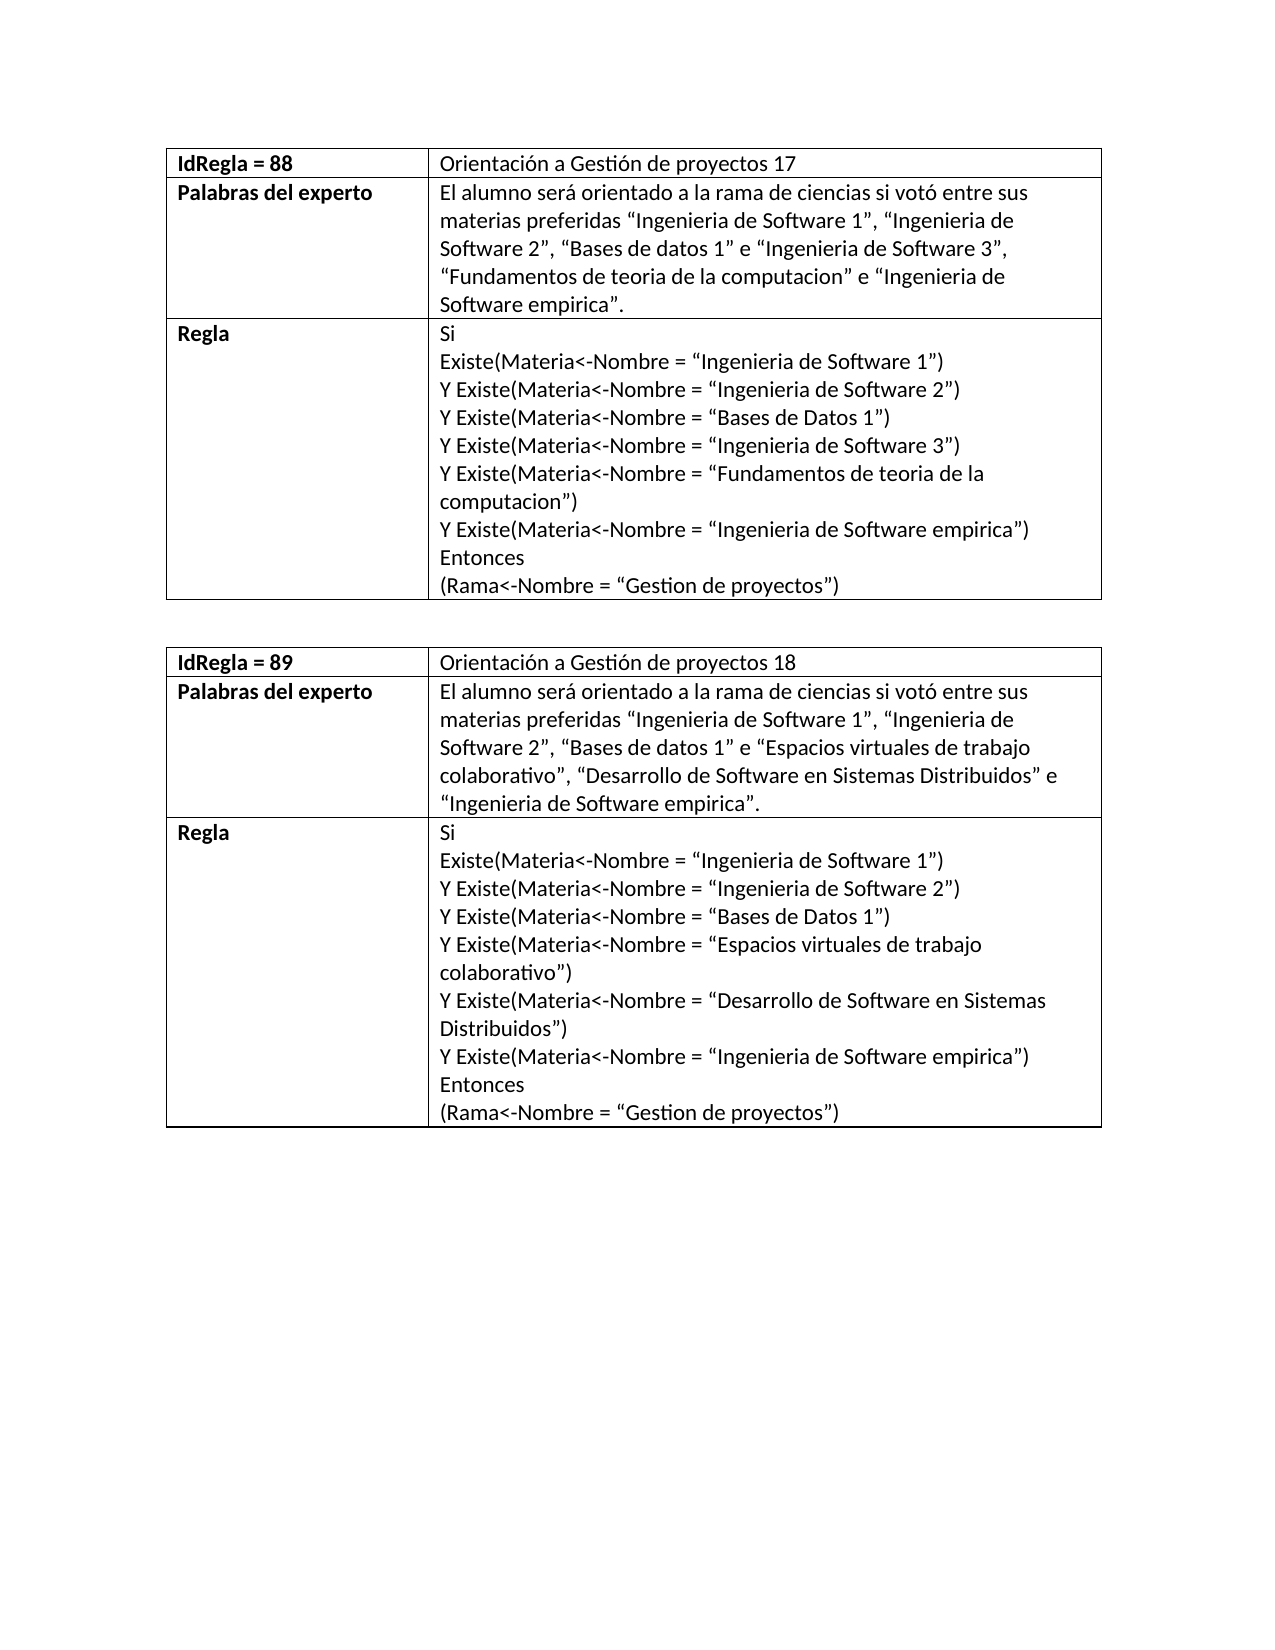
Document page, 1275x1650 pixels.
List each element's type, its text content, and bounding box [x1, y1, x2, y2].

table_cell Palabras del experto [167, 677, 428, 817]
table_header Orientación a Gestión de proyectos 18 [429, 648, 1101, 676]
table_header IdRegla = 88 [167, 149, 428, 177]
table_cell Palabras del experto [167, 178, 428, 318]
table_cell Si Existe(Materia<-Nombre = “Ingenieria de Software 1”) Y Existe(Materia<-Nombre = “Ingenieria de Software 2”) Y Existe(Materia<-Nombre = “Bases de Datos 1”) Y Existe(Materia<-Nombre = “Espacios virtuales de trabajo colaborativo”) Y Existe(Materia<-Nombre = “Desarrollo de Software en Sistemas Distribuidos”) Y Existe(Materia<-Nombre = “Ingenieria de Software empirica”) Entonces (Rama<-Nombre = “Gestion de proyectos”) [429, 818, 1101, 1126]
table_cell Regla [167, 319, 428, 599]
table_cell Regla [167, 818, 428, 1126]
table_cell El alumno será orientado a la rama de ciencias si votó entre sus materias preferidas “Ingenieria de Software 1”, “Ingenieria de Software 2”, “Bases de datos 1” e “Espacios virtuales de trabajo colaborativo”, “Desarrollo de Software en Sistemas Distribuidos” e “Ingenieria de Software empirica”. [429, 677, 1101, 817]
table_cell El alumno será orientado a la rama de ciencias si votó entre sus materias preferidas “Ingenieria de Software 1”, “Ingenieria de Software 2”, “Bases de datos 1” e “Ingenieria de Software 3”, “Fundamentos de teoria de la computacion” e “Ingenieria de Software empirica”. [429, 178, 1101, 318]
table_header Orientación a Gestión de proyectos 17 [429, 149, 1101, 177]
table_cell Si Existe(Materia<-Nombre = “Ingenieria de Software 1”) Y Existe(Materia<-Nombre = “Ingenieria de Software 2”) Y Existe(Materia<-Nombre = “Bases de Datos 1”) Y Existe(Materia<-Nombre = “Ingenieria de Software 3”) Y Existe(Materia<-Nombre = “Fundamentos de teoria de la computacion”) Y Existe(Materia<-Nombre = “Ingenieria de Software empirica”) Entonces (Rama<-Nombre = “Gestion de proyectos”) [429, 319, 1101, 599]
table_header IdRegla = 89 [167, 648, 428, 676]
